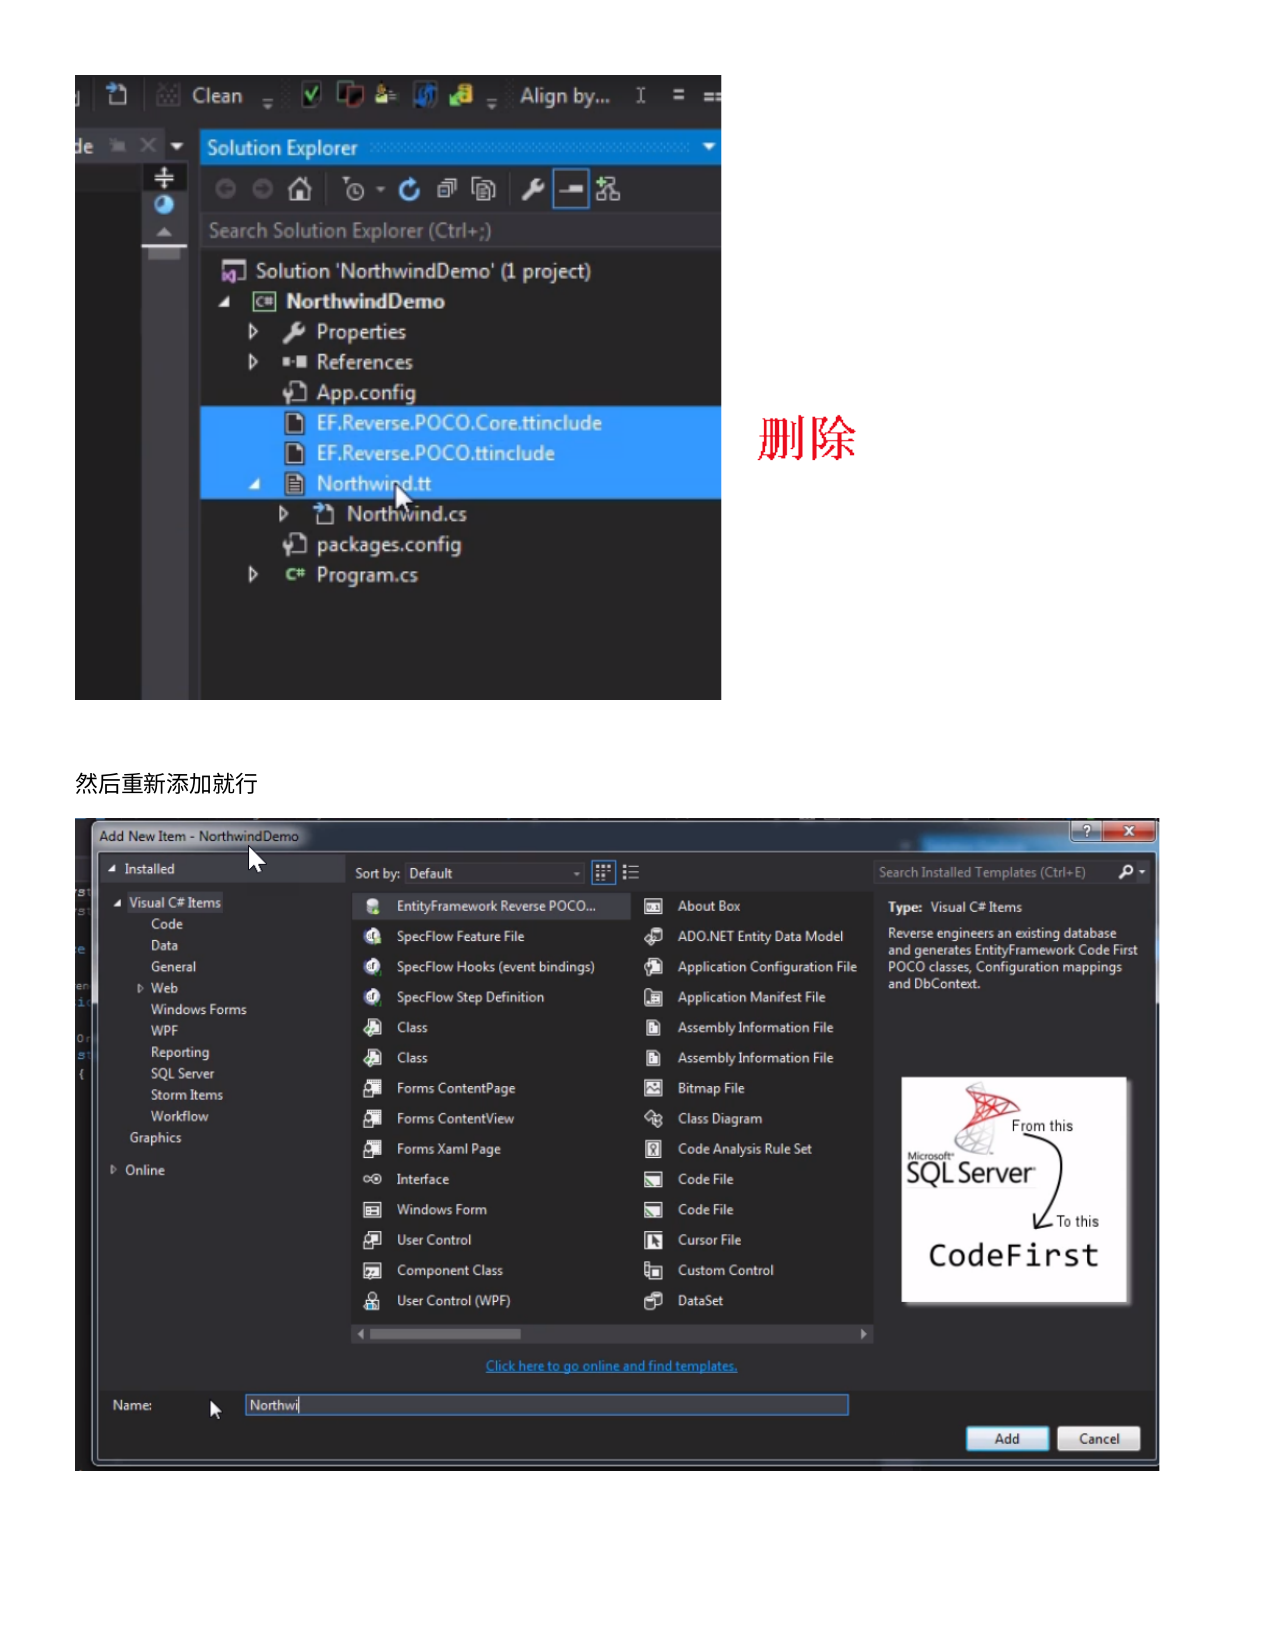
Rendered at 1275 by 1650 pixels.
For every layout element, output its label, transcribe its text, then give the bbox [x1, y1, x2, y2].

picture [75, 818, 1160, 1471]
picture [75, 75, 1039, 700]
text 然后重新添加就行 [75, 766, 1200, 799]
